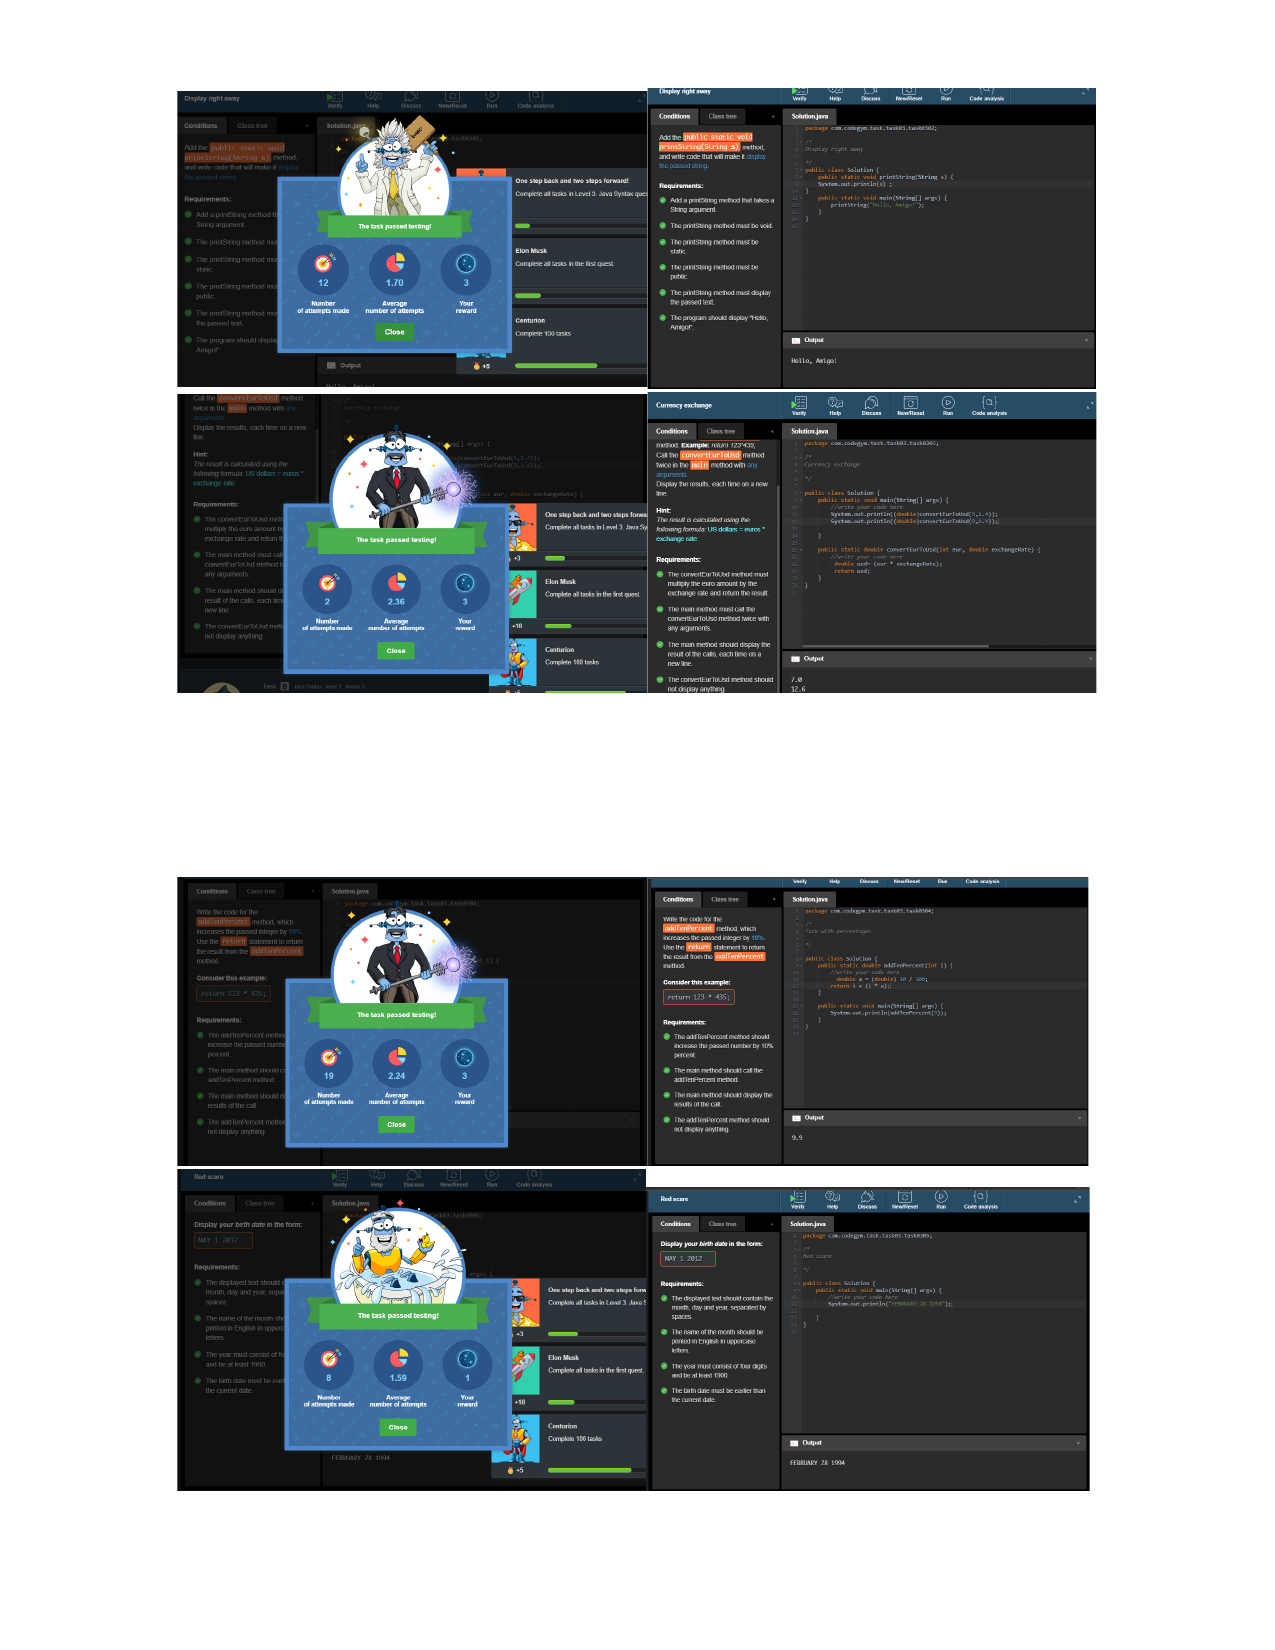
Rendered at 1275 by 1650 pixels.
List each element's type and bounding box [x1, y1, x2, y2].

picture [177, 88, 1096, 389]
picture [177, 392, 1097, 693]
picture [177, 877, 1089, 1166]
picture [177, 1169, 1090, 1491]
